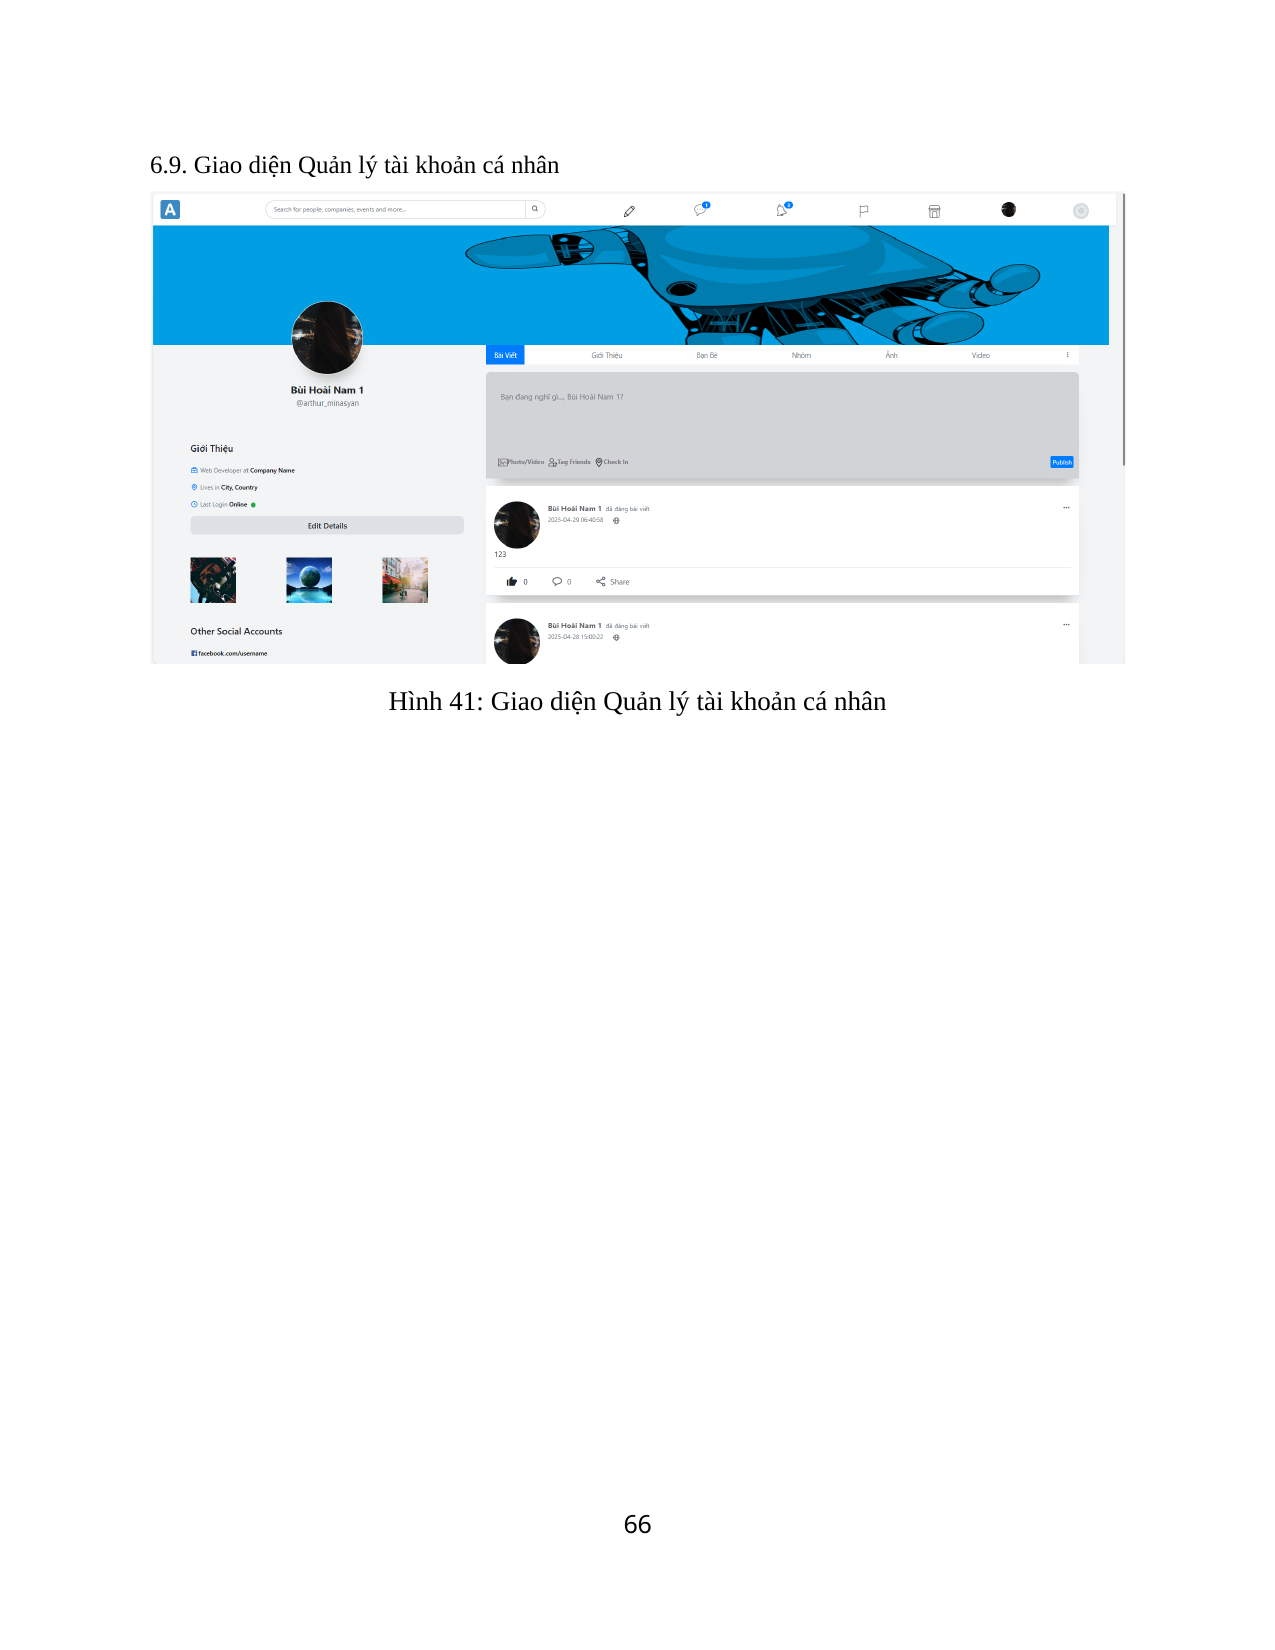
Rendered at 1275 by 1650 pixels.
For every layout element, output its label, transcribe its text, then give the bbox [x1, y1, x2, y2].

text Hình 41: Giao diện Quản lý tài khoản cá nhân [150, 685, 1125, 716]
subtitle 6.9. Giao diện Quản lý tài khoản cá nhân [150, 150, 1125, 179]
picture [150, 191, 1125, 664]
